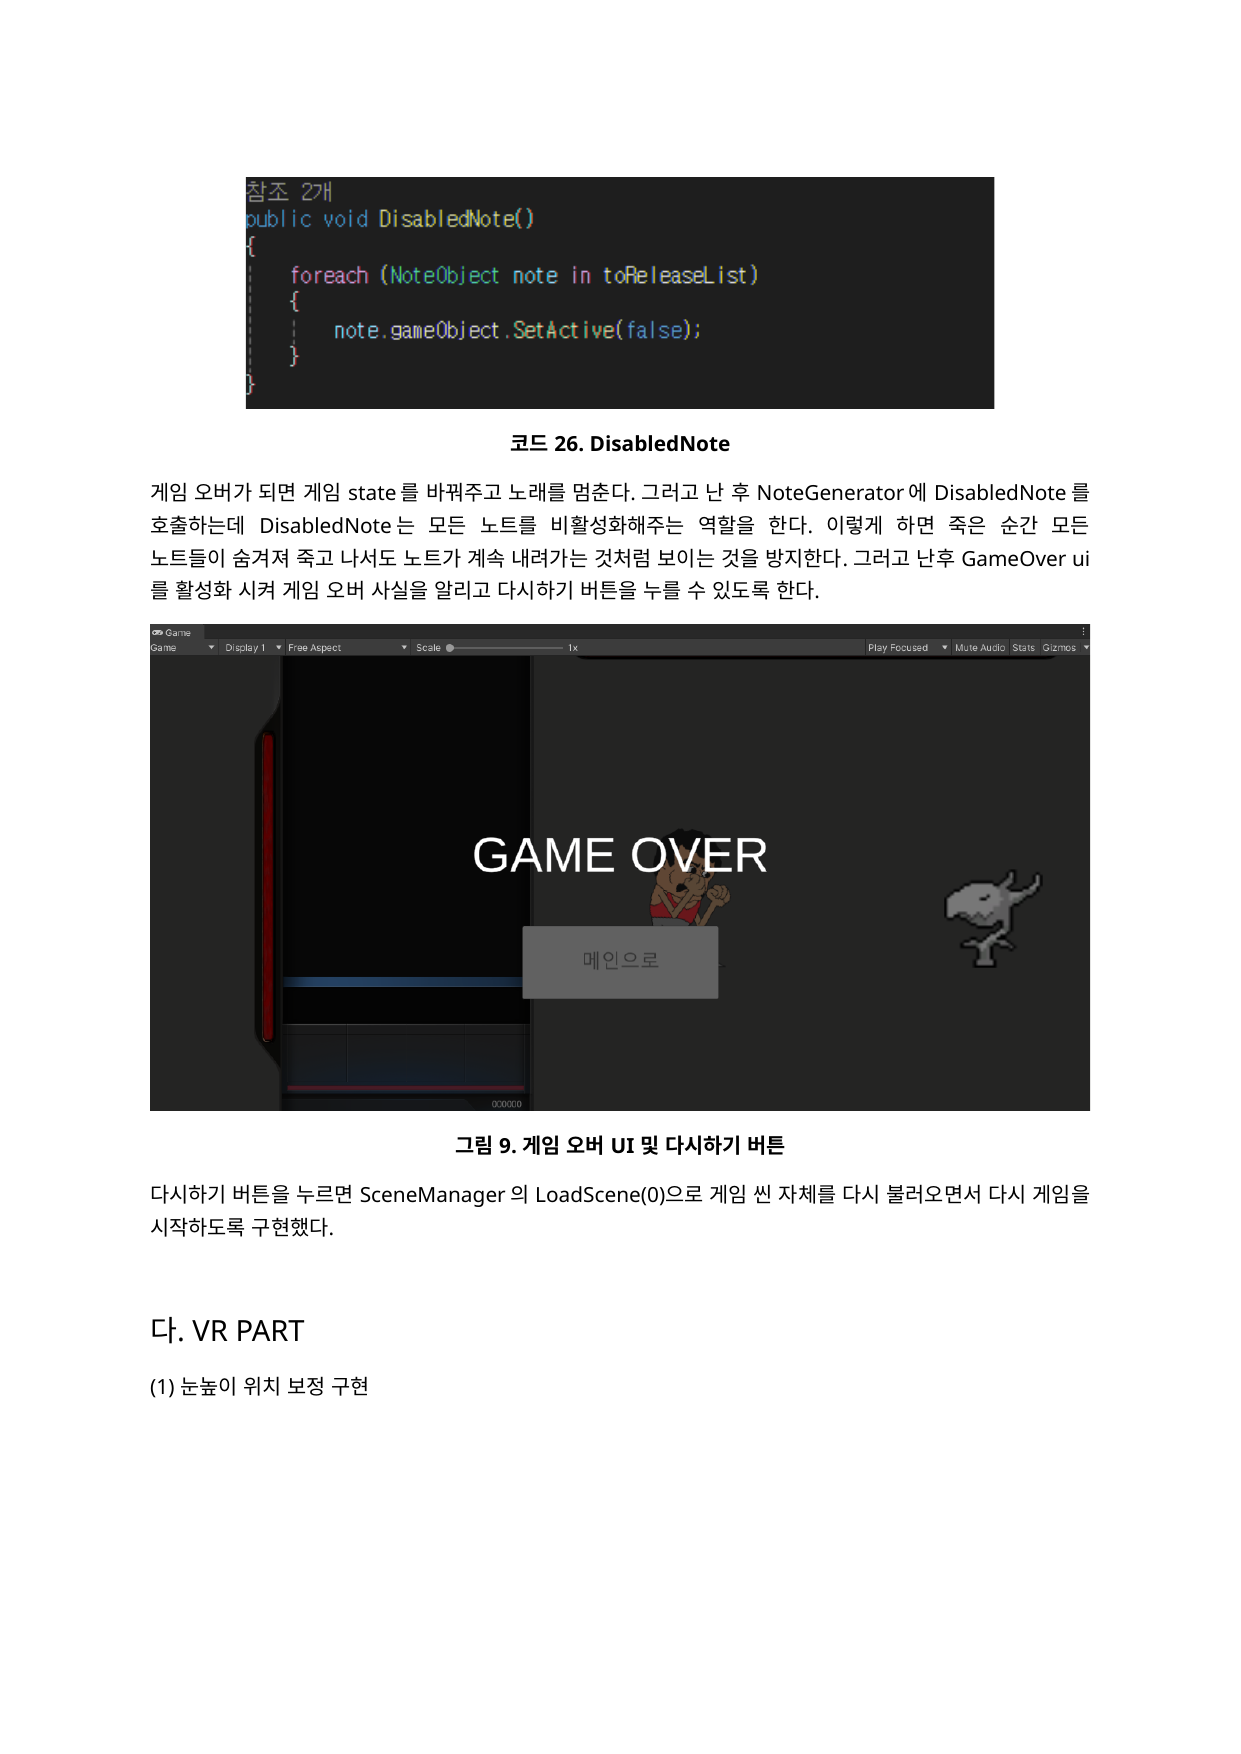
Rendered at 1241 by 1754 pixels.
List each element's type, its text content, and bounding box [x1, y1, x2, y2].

text 그림 9. 게임 오버 UI 및 다시하기 버튼 [150, 1129, 1090, 1159]
text 다시하기 버튼을 누르면 SceneManager의 LoadScene(0)으로 게임 씬 자체를 다시 불러오면서 다시 게임을 시작하도록 구현했다. [150, 1178, 1090, 1242]
picture [150, 624, 1091, 1111]
text (1) 눈높이 위치 보정 구현 [150, 1370, 1090, 1401]
text 다. VR PART [150, 1308, 1090, 1350]
picture [245, 177, 995, 409]
text 게임 오버가 되면 게임 state를 바꿔주고 노래를 멈춘다. 그러고 난 후 NoteGenerator에 DisabledNote를 호출하는데 DisabledNote는 모든 노트를 비활성화해주는 역할을 한다. 이렇게 하면 죽은 순간 모든 노트들이 숨겨져 죽고 나서도 노트가 계속 내려가는 것처럼 보이는 것을 방지한다. 그러고 난후 GameOver ui를 활성화 시켜 게임 오버 사실을 알리고 다시하기 버튼을 누를 수 있도록 한다. [150, 477, 1090, 605]
text 코드 26. DisabledNote [150, 427, 1090, 458]
